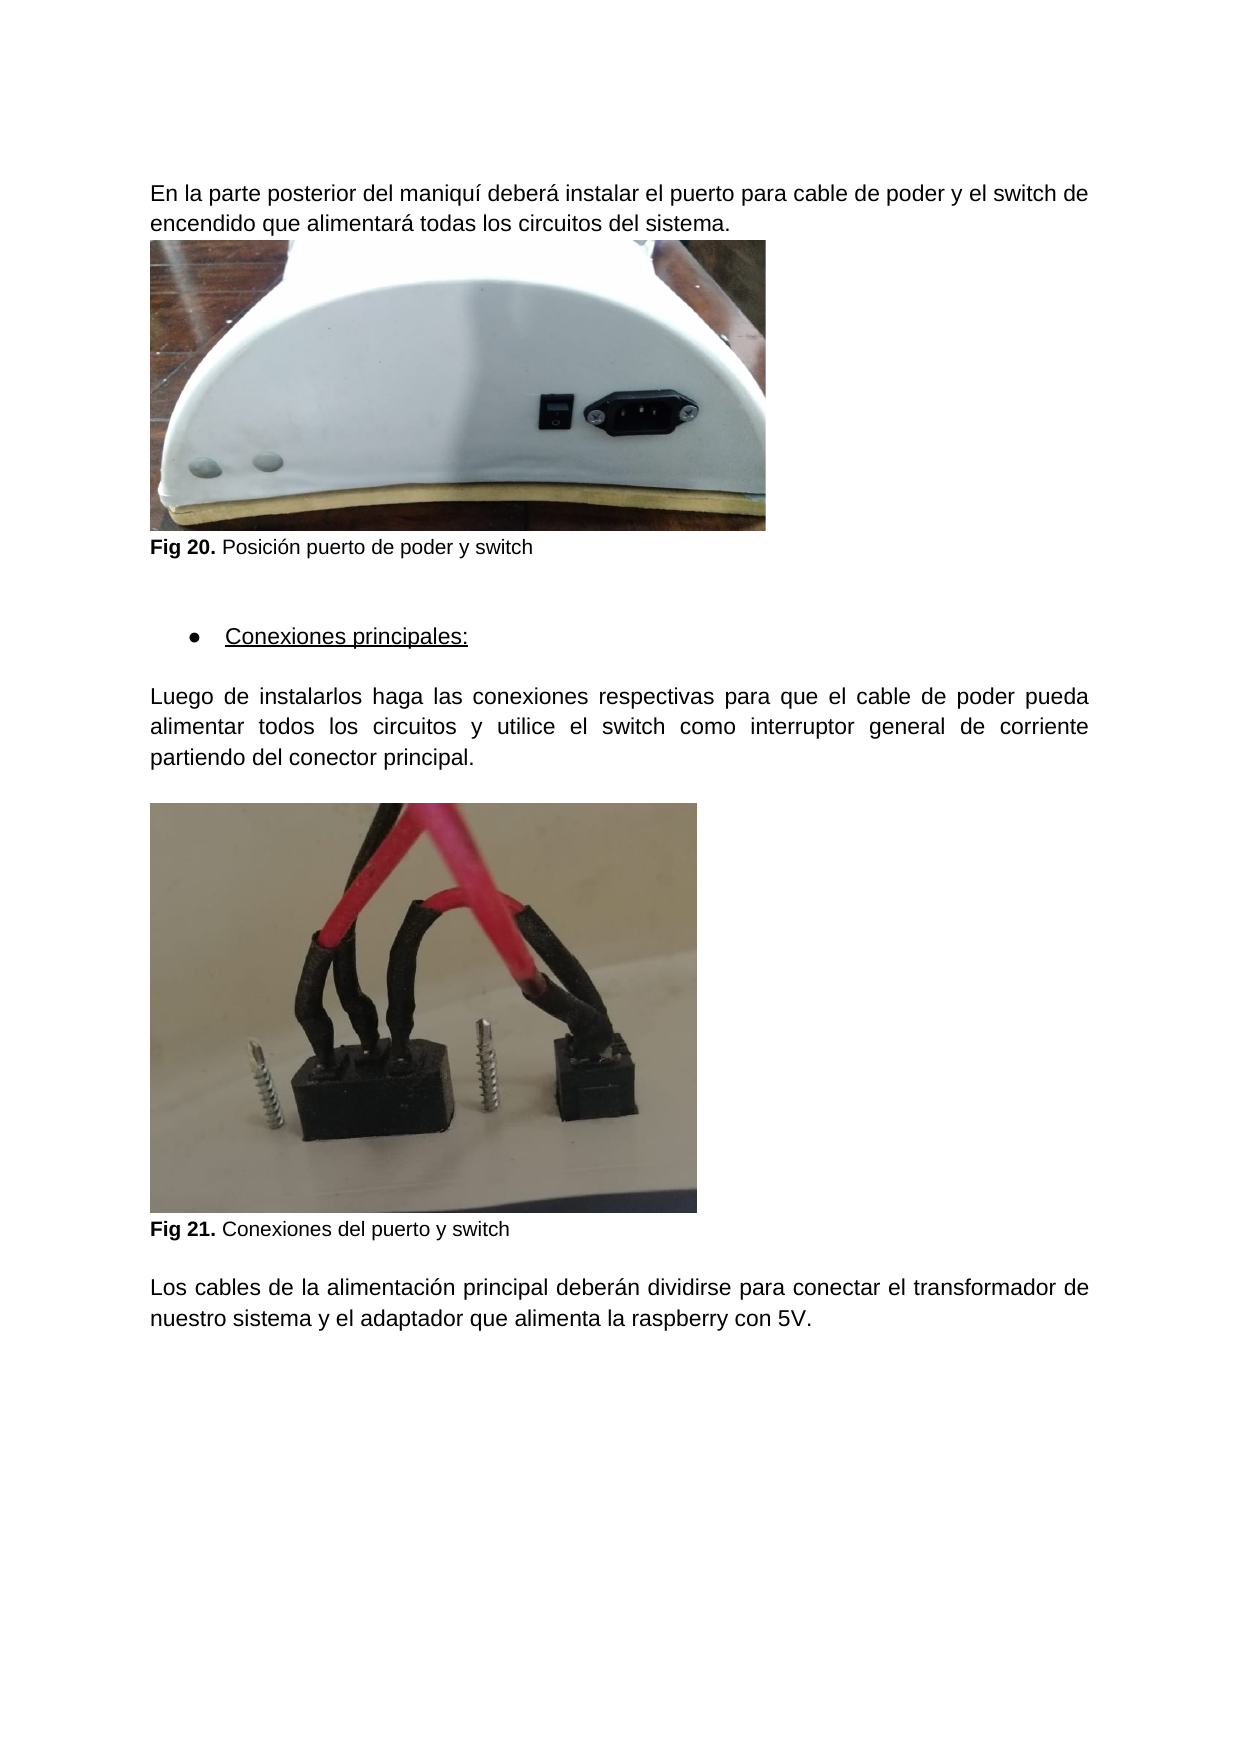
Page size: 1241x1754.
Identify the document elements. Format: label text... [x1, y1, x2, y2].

text Luego de instalarlos haga las conexiones respectivas para que el cable de poder pueda alimentar todos los circuitos y utilice el switch como interruptor general de corriente partiendo del conector principal. [150, 683, 1090, 770]
text En la parte posterior del maniquí deberá instalar el puerto para cable de poder y el switch de encendido que alimentará todas los circuitos del sistema. [150, 180, 1090, 237]
text Fig 21. Conexiones del puerto y switch [150, 1217, 1090, 1241]
picture [150, 240, 766, 531]
text Los cables de la alimentación principal deberán dividirse para conectar el transformador de nuestro sistema y el adaptador que alimenta la raspberry con 5V. [150, 1274, 1090, 1331]
list Conexiones principales: [187, 623, 1090, 649]
picture [150, 803, 697, 1213]
text Fig 20. Posición puerto de poder y switch [150, 535, 1090, 559]
